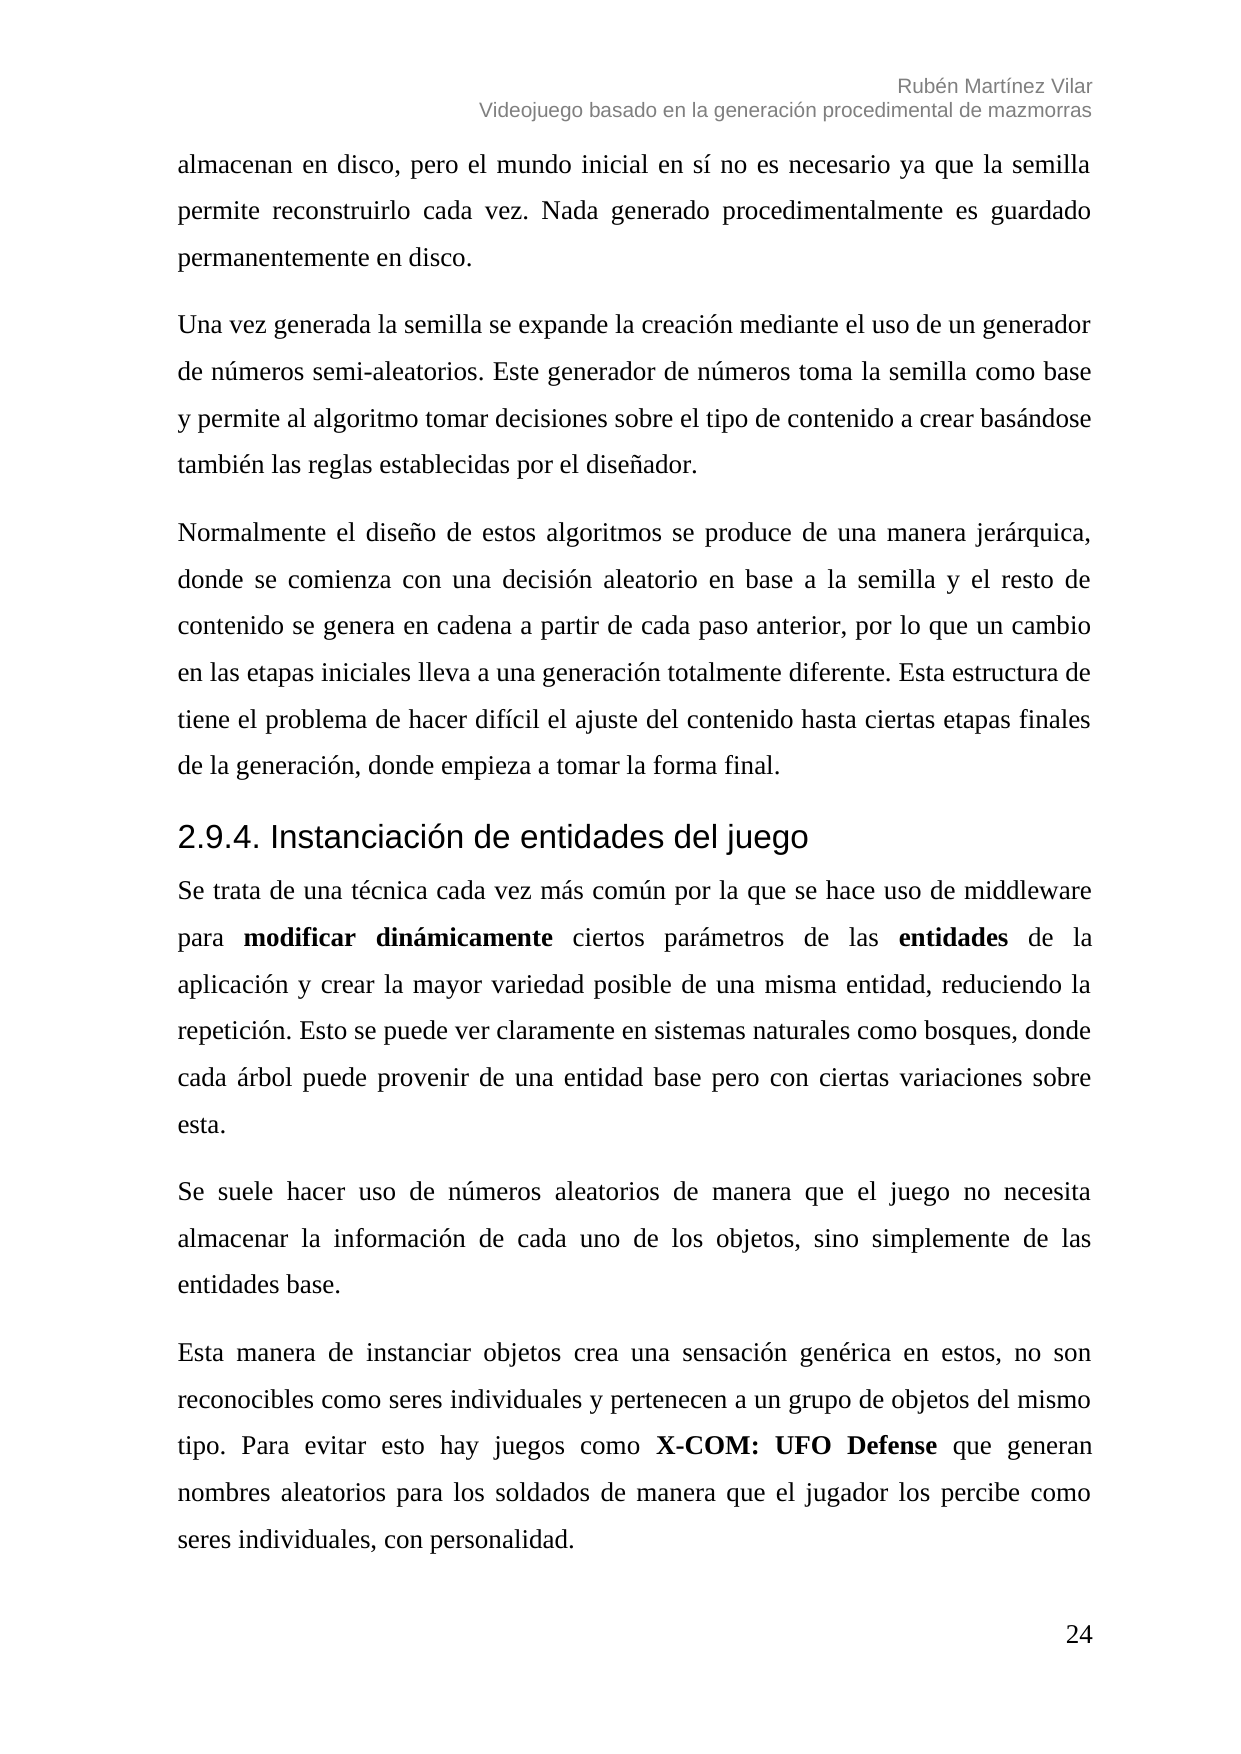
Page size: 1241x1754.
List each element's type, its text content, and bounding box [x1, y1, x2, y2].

text Se suele hacer uso de números aleatorios de manera que el juego no necesita almacenar la información de cada uno de los objetos, sino simplemente de las entidades base. [177, 1175, 1092, 1300]
text Se trata de una técnica cada vez más común por la que se hace uso de middleware para modificar dinámicamente ciertos parámetros de las entidades de la aplicación y crear la mayor variedad posible de una misma entidad, reduciendo la repetición. Esto se puede ver claramente en sistemas naturales como bosques, donde cada árbol puede provenir de una entidad base pero con ciertas variaciones sobre esta. [177, 874, 1092, 1139]
text Esta manera de instanciar objetos crea una sensación genérica en estos, no son reconocibles como seres individuales y pertenecen a un grupo de objetos del mismo tipo. Para evitar esto hay juegos como X-COM: UFO Defense que generan nombres aleatorios para los soldados de manera que el jugador los percibe como seres individuales, con personalidad. [177, 1336, 1092, 1554]
text Una vez generada la semilla se expande la creación mediante el uso de un generador de números semi-aleatorios. Este generador de números toma la semilla como base y permite al algoritmo tomar decisiones sobre el tipo de contenido a crear basándose también las reglas establecidas por el diseñador. [177, 308, 1092, 480]
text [177, 148, 1092, 272]
subtitle Instanciación de entidades del juego [177, 817, 1092, 855]
text Normalmente el diseño de estos algoritmos se produce de una manera jerárquica, donde se comienza con una decisión aleatorio en base a la semilla y el resto de contenido se genera en cadena a partir de cada paso anterior, por lo que un cambio en las etapas iniciales lleva a una generación totalmente diferente. Esta estructura de tiene el problema de hacer difícil el ajuste del contenido hasta ciertas etapas finales de la generación, donde empieza a tomar la forma final. [177, 516, 1092, 781]
